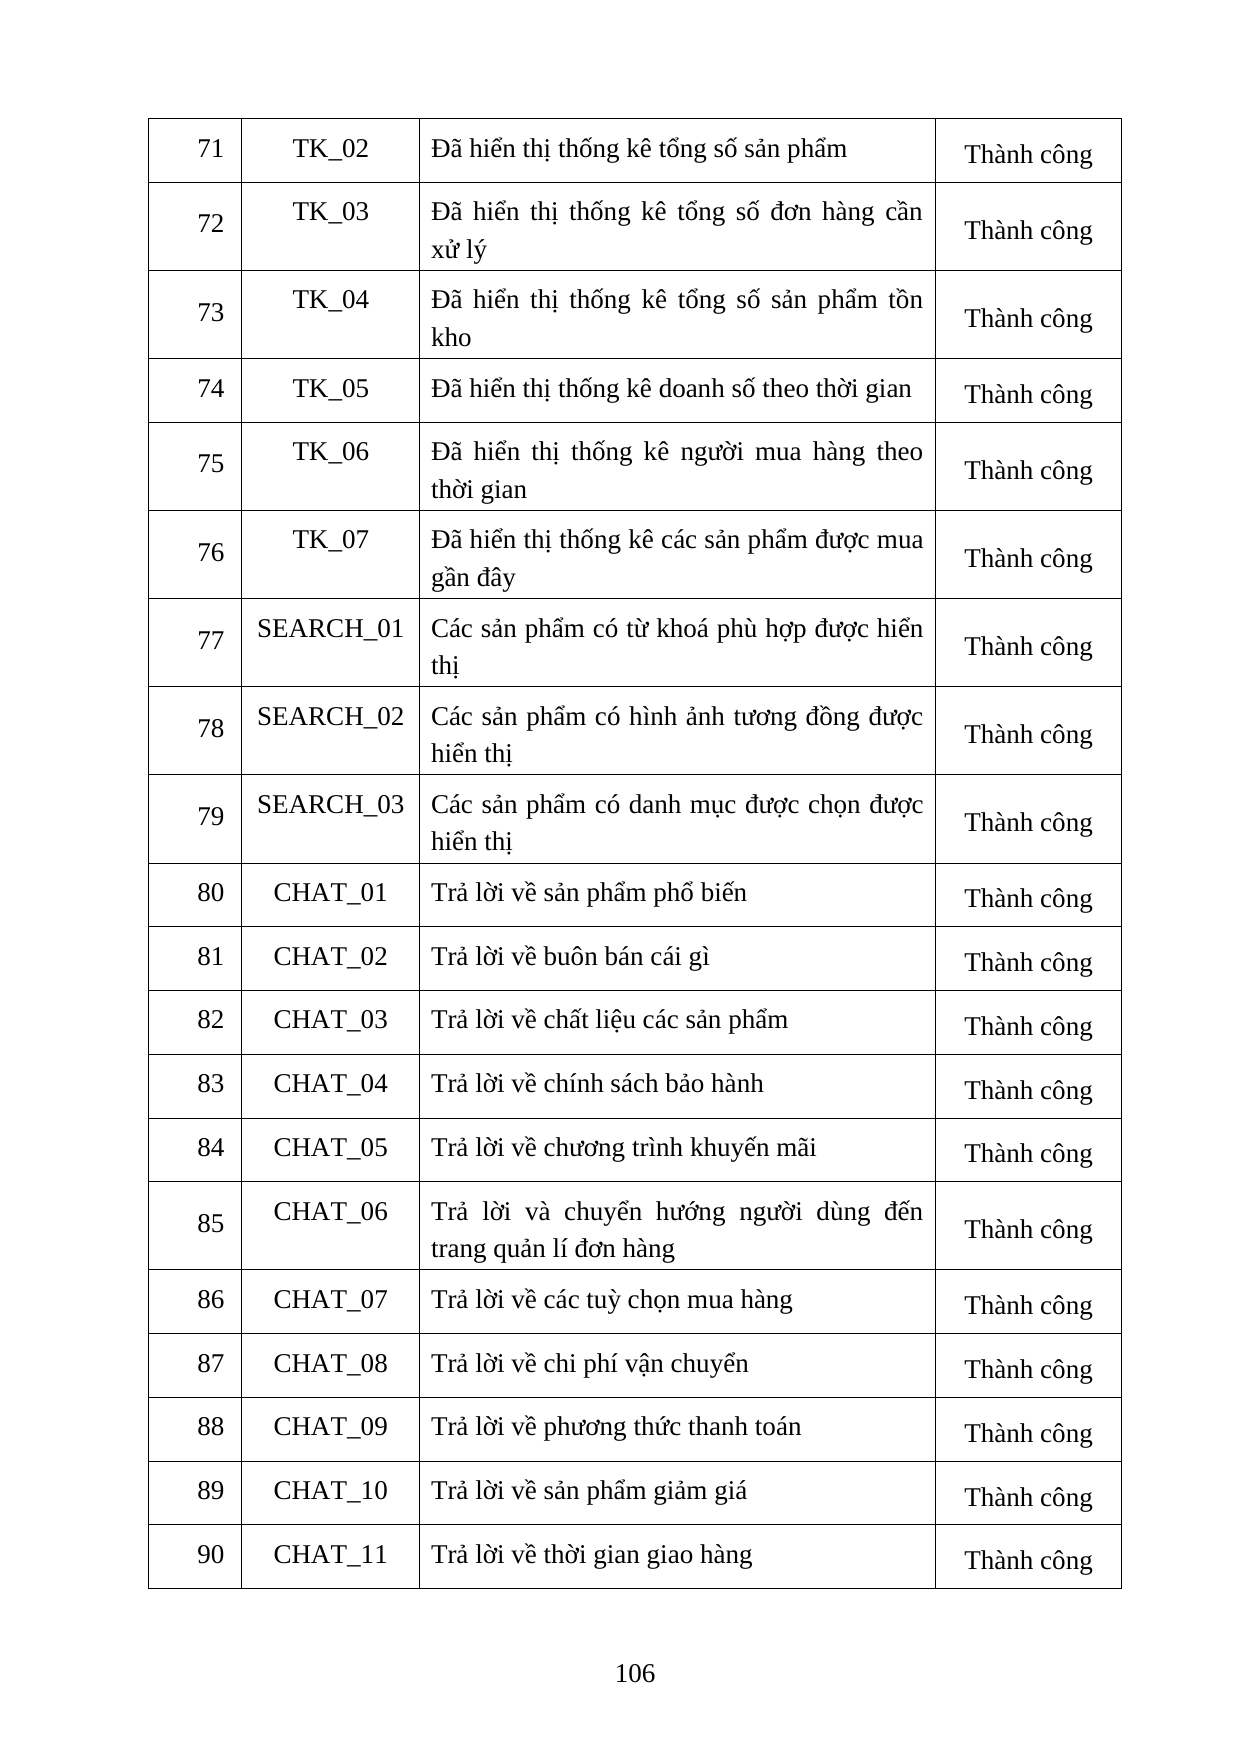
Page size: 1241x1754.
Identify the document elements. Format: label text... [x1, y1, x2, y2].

table_cell Thành công [936, 183, 1121, 270]
table_cell [149, 599, 241, 686]
table_cell TK_07 [242, 511, 419, 598]
table_cell [149, 775, 241, 862]
table_cell [149, 927, 241, 990]
table_cell Thành công [936, 119, 1121, 182]
table_cell Thành công [936, 1525, 1121, 1588]
table_cell Các sản phẩm có danh mục được chọn được hiển thị [420, 775, 935, 862]
table_cell TK_04 [242, 271, 419, 358]
table_cell [149, 511, 241, 598]
table_cell Thành công [936, 1119, 1121, 1181]
table_cell TK_02 [242, 119, 419, 182]
table_cell Đã hiển thị thống kê tổng số sản phẩm [420, 119, 935, 182]
table_cell [149, 359, 241, 422]
table_cell [149, 1055, 241, 1117]
table_cell Thành công [936, 359, 1121, 422]
table_cell Thành công [936, 1334, 1121, 1397]
table_cell CHAT_11 [242, 1525, 419, 1588]
table_cell [149, 1270, 241, 1333]
table_cell [149, 271, 241, 358]
table_cell Thành công [936, 271, 1121, 358]
table_cell Trả lời về thời gian giao hàng [420, 1525, 935, 1588]
table_cell Đã hiển thị thống kê doanh số theo thời gian [420, 359, 935, 422]
table_cell TK_06 [242, 423, 419, 510]
table_cell Thành công [936, 1055, 1121, 1117]
table_cell Trả lời về chính sách bảo hành [420, 1055, 935, 1117]
table_cell [149, 1119, 241, 1181]
table_cell [149, 864, 241, 926]
table_cell Đã hiển thị thống kê người mua hàng theo thời gian [420, 423, 935, 510]
table_cell Thành công [936, 927, 1121, 990]
table_cell Trả lời về buôn bán cái gì [420, 927, 935, 990]
table_cell CHAT_01 [242, 864, 419, 926]
table_cell Trả lời về chi phí vận chuyển [420, 1334, 935, 1397]
table_cell [149, 1182, 241, 1269]
table_cell Thành công [936, 423, 1121, 510]
table_cell CHAT_02 [242, 927, 419, 990]
table_cell Thành công [936, 1270, 1121, 1333]
table_cell Trả lời và chuyển hướng người dùng đến trang quản lí đơn hàng [420, 1182, 935, 1269]
table_cell [149, 423, 241, 510]
table_cell Thành công [936, 599, 1121, 686]
table_cell CHAT_03 [242, 991, 419, 1054]
table_cell Trả lời về sản phẩm giảm giá [420, 1462, 935, 1524]
table_cell Trả lời về sản phẩm phổ biến [420, 864, 935, 926]
table_cell SEARCH_03 [242, 775, 419, 862]
table_cell CHAT_09 [242, 1398, 419, 1461]
table_cell Trả lời về chương trình khuyến mãi [420, 1119, 935, 1181]
table_cell Đã hiển thị thống kê các sản phẩm được mua gần đây [420, 511, 935, 598]
table_cell Thành công [936, 864, 1121, 926]
table_cell [149, 1398, 241, 1461]
table_cell CHAT_04 [242, 1055, 419, 1117]
table_cell [149, 1462, 241, 1524]
table_cell [149, 991, 241, 1054]
table_cell Đã hiển thị thống kê tổng số sản phẩm tồn kho [420, 271, 935, 358]
table_cell CHAT_07 [242, 1270, 419, 1333]
table_cell TK_03 [242, 183, 419, 270]
table_cell CHAT_06 [242, 1182, 419, 1269]
table_cell CHAT_08 [242, 1334, 419, 1397]
table_cell CHAT_10 [242, 1462, 419, 1524]
table_cell Các sản phẩm có từ khoá phù hợp được hiển thị [420, 599, 935, 686]
table_cell Thành công [936, 991, 1121, 1054]
table_cell [149, 687, 241, 774]
table_cell Trả lời về phương thức thanh toán [420, 1398, 935, 1461]
table_cell [149, 183, 241, 270]
table_cell [149, 1525, 241, 1588]
table_cell CHAT_05 [242, 1119, 419, 1181]
table_cell Thành công [936, 1182, 1121, 1269]
table_cell Thành công [936, 687, 1121, 774]
table_cell [149, 119, 241, 182]
table_cell TK_05 [242, 359, 419, 422]
table_cell SEARCH_02 [242, 687, 419, 774]
table_cell SEARCH_01 [242, 599, 419, 686]
table_cell Thành công [936, 1462, 1121, 1524]
table_cell Thành công [936, 1398, 1121, 1461]
table_cell [149, 1334, 241, 1397]
table_cell Thành công [936, 775, 1121, 862]
table_cell Trả lời về chất liệu các sản phẩm [420, 991, 935, 1054]
table_cell Thành công [936, 511, 1121, 598]
table_cell Các sản phẩm có hình ảnh tương đồng được hiển thị [420, 687, 935, 774]
table_cell Đã hiển thị thống kê tổng số đơn hàng cần xử lý [420, 183, 935, 270]
table_cell Trả lời về các tuỳ chọn mua hàng [420, 1270, 935, 1333]
